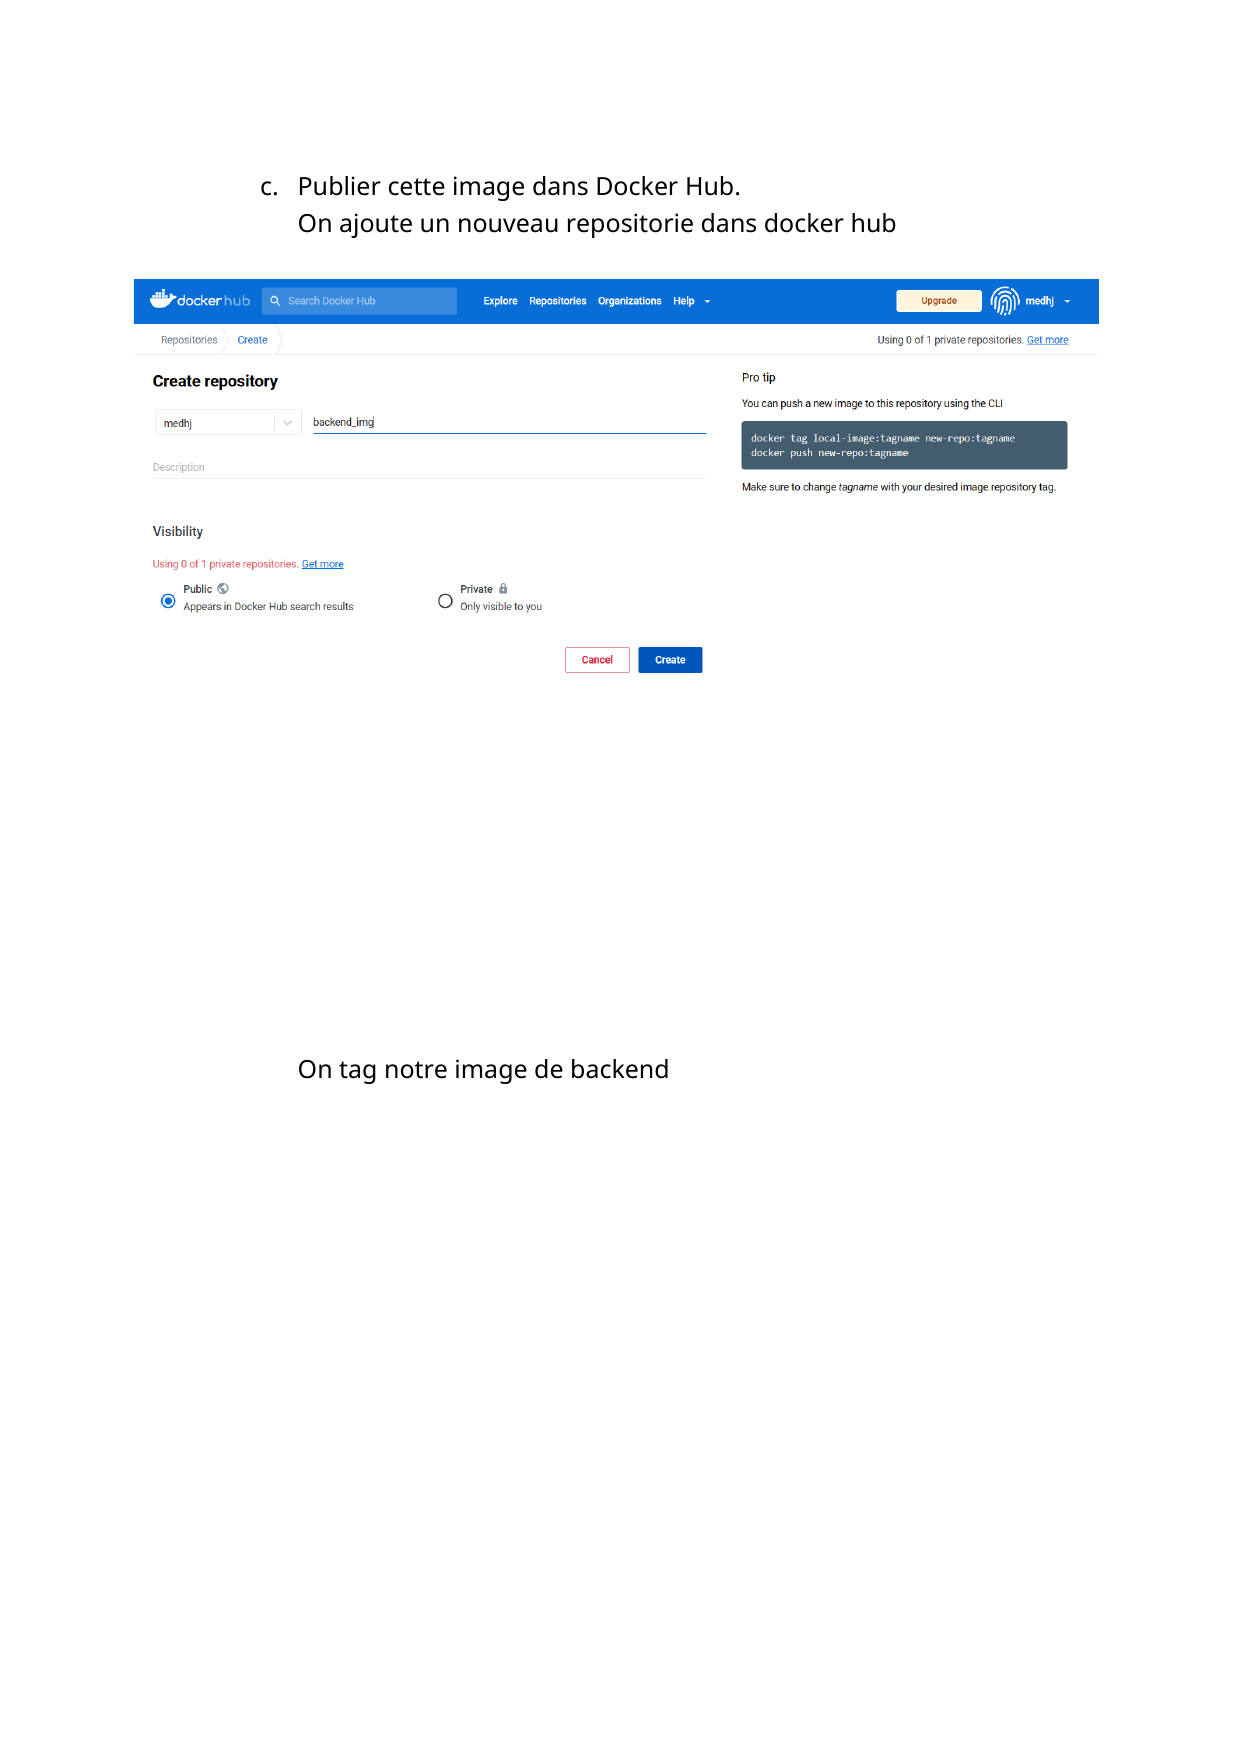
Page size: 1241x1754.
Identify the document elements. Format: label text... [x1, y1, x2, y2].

list On ajoute un nouveau repositorie dans docker hub [297, 206, 1105, 239]
list On tag notre image de backend [297, 1051, 1105, 1085]
list Publier cette image dans Docker Hub. [260, 169, 1105, 203]
picture [133, 279, 1098, 676]
